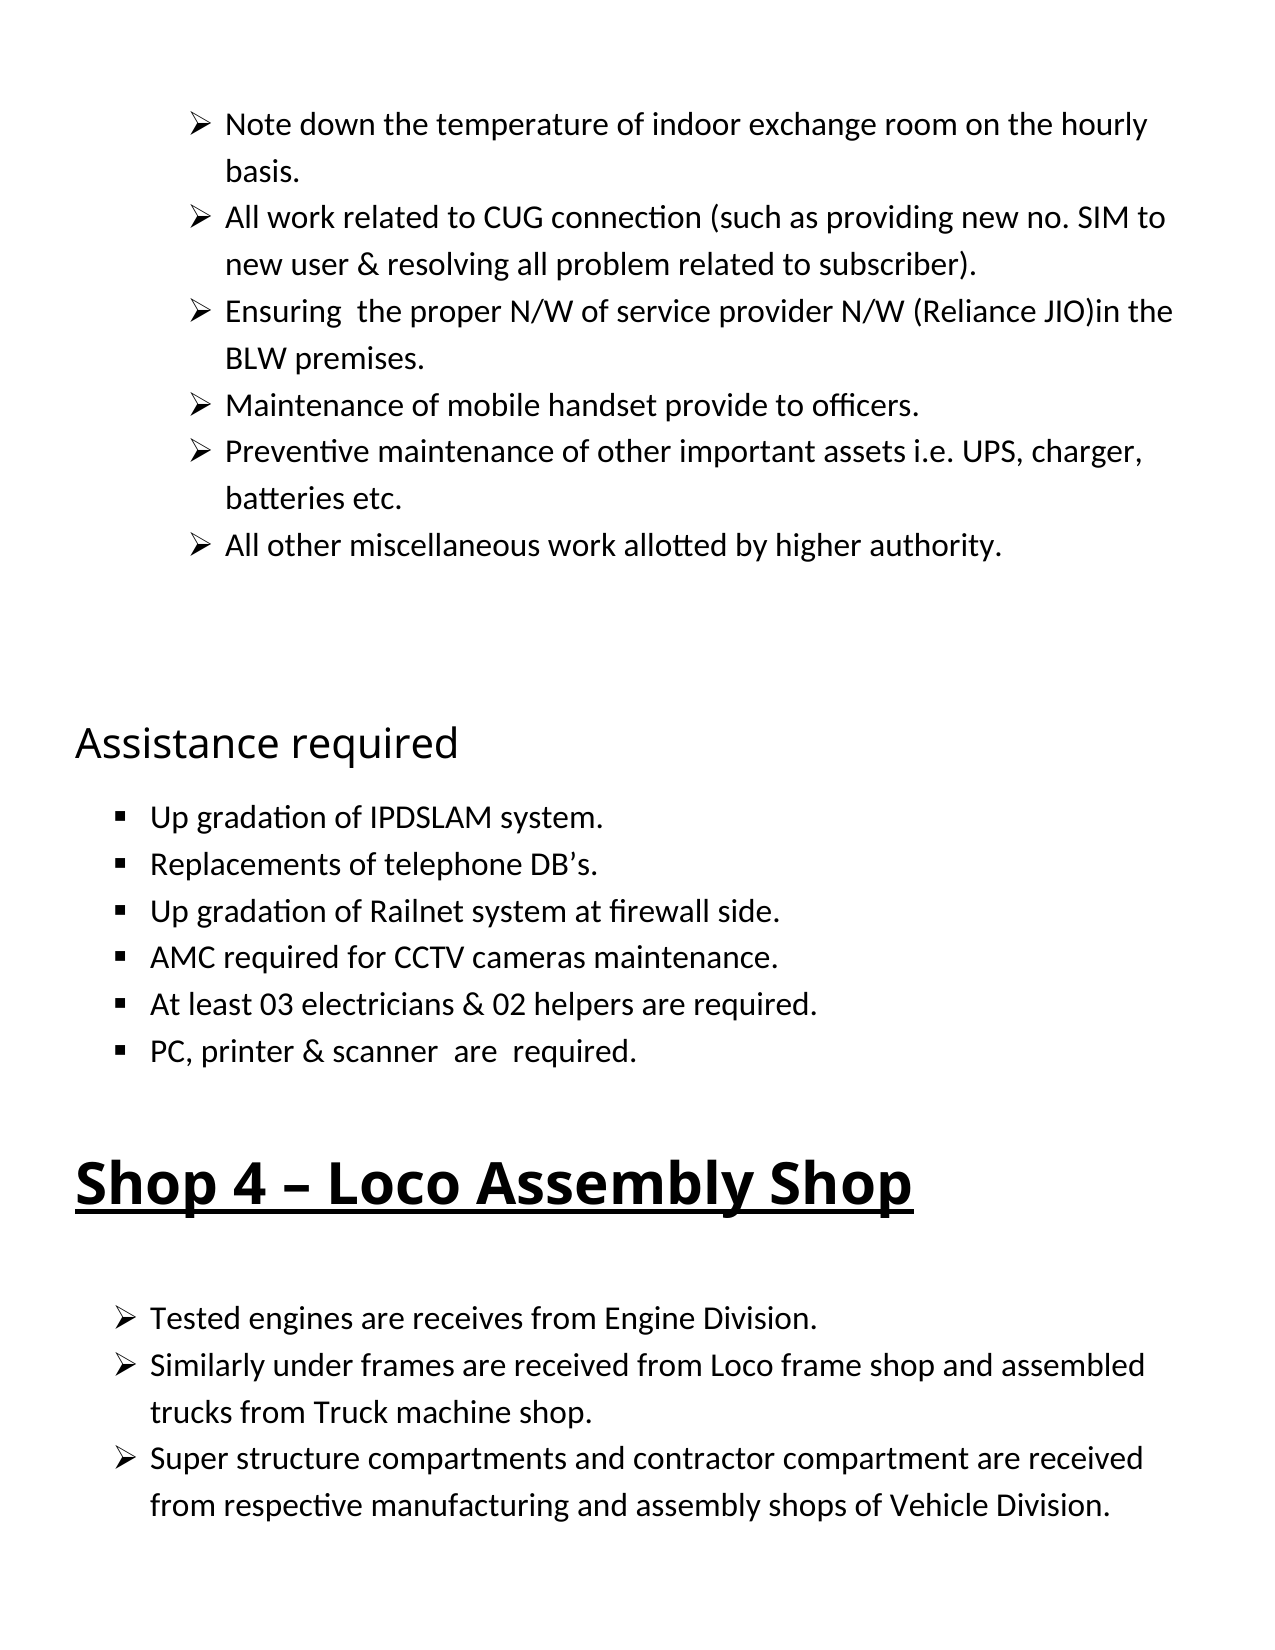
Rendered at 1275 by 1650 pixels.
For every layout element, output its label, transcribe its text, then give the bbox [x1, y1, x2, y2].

list Preventive maintenance of other important assets i.e. UPS, charger, batteries etc. [187, 430, 1200, 518]
text Assistance required [75, 714, 1200, 771]
list Replacements of telephone DB’s. [112, 843, 1200, 884]
list PC, printer & scanner are required. [112, 1030, 1200, 1071]
list Tested engines are receives from Engine Division. [112, 1297, 1200, 1338]
list Maintenance of mobile handset provide to officers. [187, 384, 1200, 424]
list All work related to CUG connection (such as providing new no. SIM to new user & resolving all problem related to subscriber). [187, 197, 1200, 284]
list At least 03 electricians & 02 helpers are required. [112, 983, 1200, 1024]
list Note down the temperature of indoor exchange room on the hourly basis. [187, 103, 1200, 191]
list All other miscellaneous work allotted by higher authority. [187, 524, 1200, 565]
list Super structure compartments and contractor compartment are received from respective manufacturing and assembly shops of Vehicle Division. [112, 1437, 1200, 1525]
text Shop 4 – Loco Assembly Shop [75, 1142, 1200, 1222]
list Similarly under frames are received from Loco frame shop and assembled trucks from Truck machine shop. [112, 1344, 1200, 1431]
list Up gradation of Railnet system at firewall side. [112, 890, 1200, 930]
list Up gradation of IPDSLAM system. [112, 796, 1200, 837]
list AMC required for CCTV cameras maintenance. [112, 936, 1200, 977]
list Ensuring the proper N/W of service provider N/W (Reliance JIO)in the BLW premises. [187, 290, 1200, 378]
